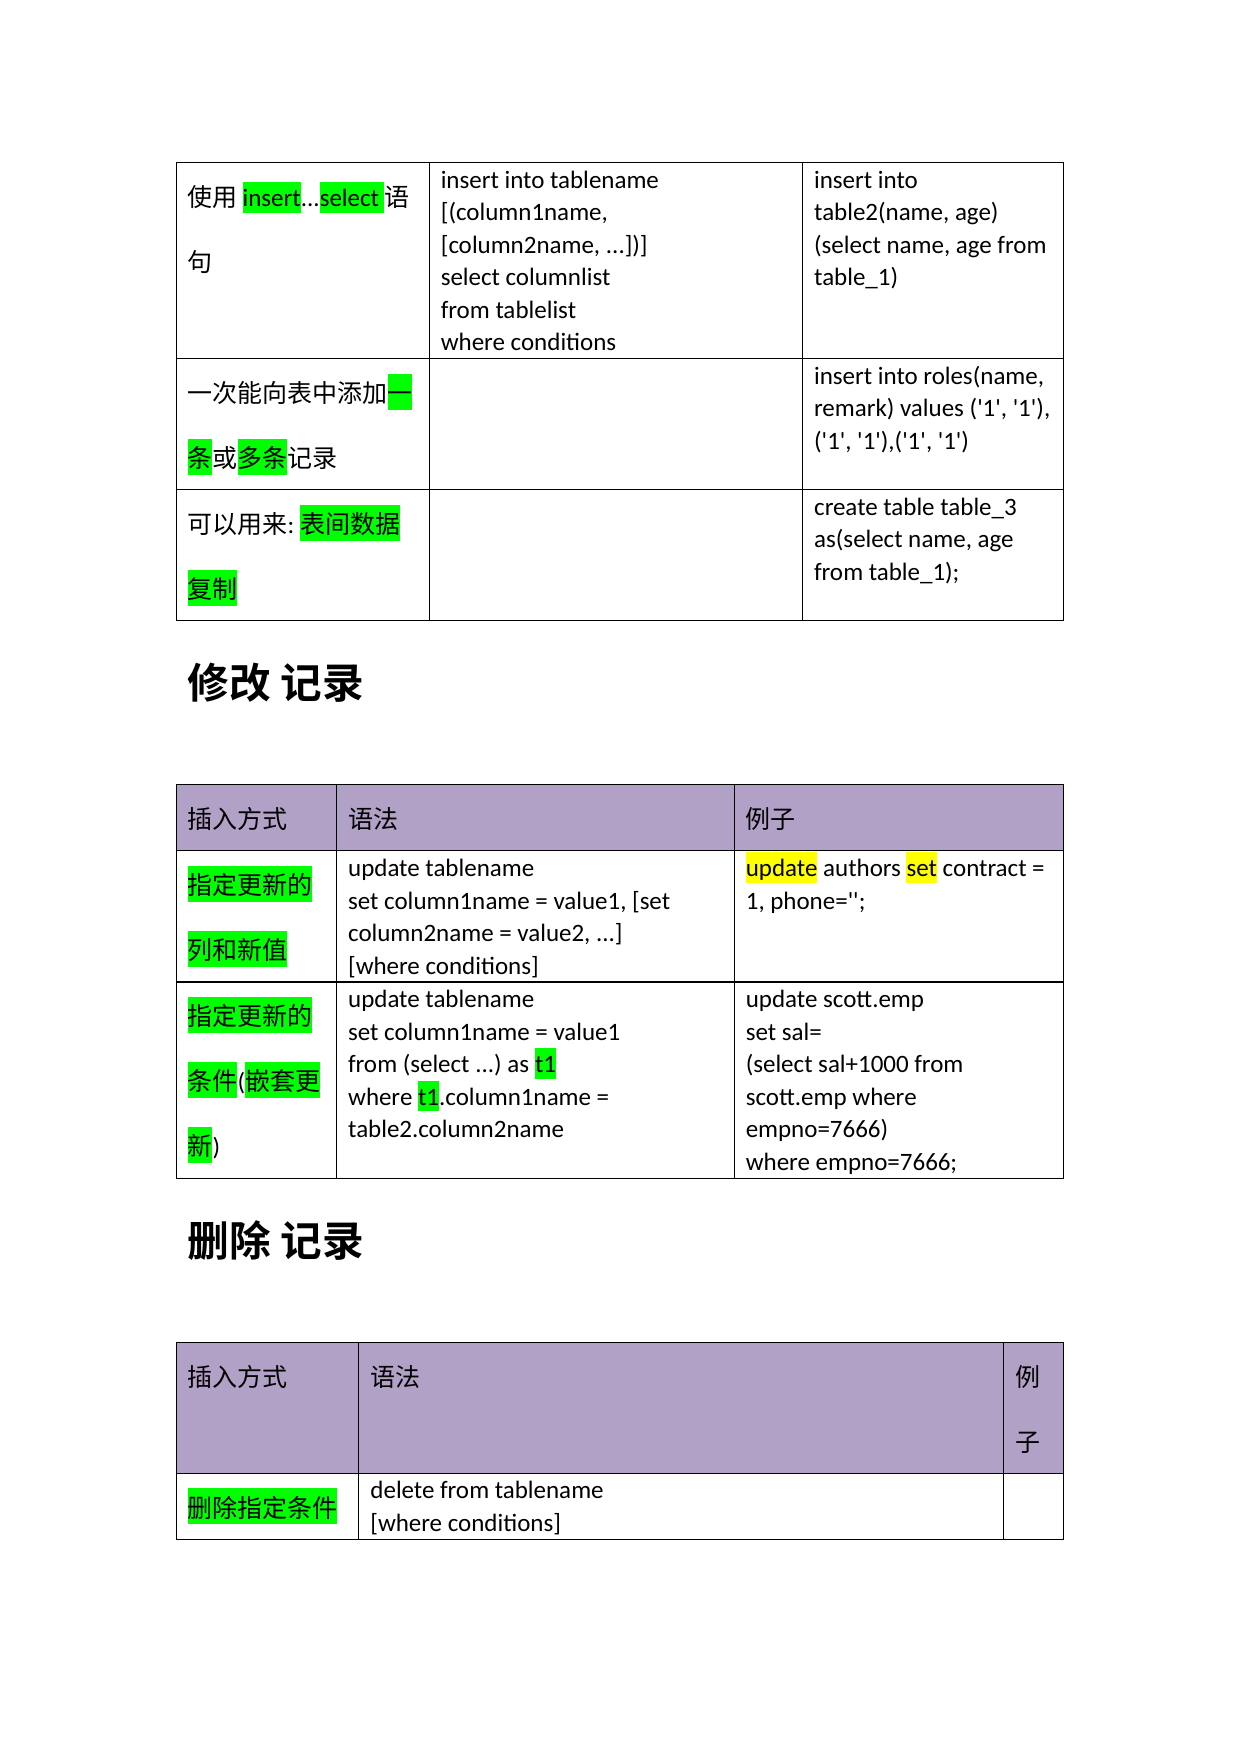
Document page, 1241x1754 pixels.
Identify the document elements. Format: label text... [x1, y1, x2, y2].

table_cell [430, 490, 802, 620]
table_cell update tablename set column1name = value1, [set column2name = value2, ...] [where conditions] [337, 851, 734, 981]
table_cell [430, 359, 802, 489]
table_cell insert into tablename [(column1name, [column2name, ...])] select columnlist from tablelist where conditions [430, 163, 802, 358]
table_cell insert into roles(name, remark) values ('1', '1'),('1', '1'),('1', '1') [803, 359, 1063, 489]
table_cell [1004, 1474, 1063, 1539]
table_cell create table table_3 as(select name, age from table_1); [803, 490, 1063, 620]
table_cell 可以用来: 表间数据复制 [177, 490, 429, 620]
table_cell 一次能向表中添加一条或多条记录 [177, 359, 429, 489]
subtitle 删除 记录 [187, 1206, 1053, 1271]
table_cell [359, 1474, 1003, 1539]
table_header 语法 [337, 785, 734, 850]
table_header 插入方式 [177, 785, 336, 850]
table_header 例子 [735, 785, 1063, 850]
table_header 例子 [1004, 1343, 1063, 1473]
table_header 插入方式 [177, 1343, 358, 1473]
table_cell update authors set contract = 1, phone=''; [735, 851, 1063, 981]
table_cell 指定更新的列和新值 [177, 851, 336, 981]
table_cell insert into table2(name, age) (select name, age from table_1) [803, 163, 1063, 358]
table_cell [177, 1474, 358, 1539]
table_header 语法 [359, 1343, 1003, 1473]
table_cell 使用insert...select语句 [177, 163, 429, 358]
table_cell 指定更新的条件(嵌套更新) [177, 983, 336, 1177]
table_cell update tablename set column1name = value1 from (select ...) as t1 where t1.column1name = table2.column2name [337, 983, 734, 1177]
table_cell update scott.emp set sal= (select sal+1000 from scott.emp where empno=7666) where empno=7666; [735, 983, 1063, 1177]
subtitle 修改 记录 [187, 648, 1053, 713]
